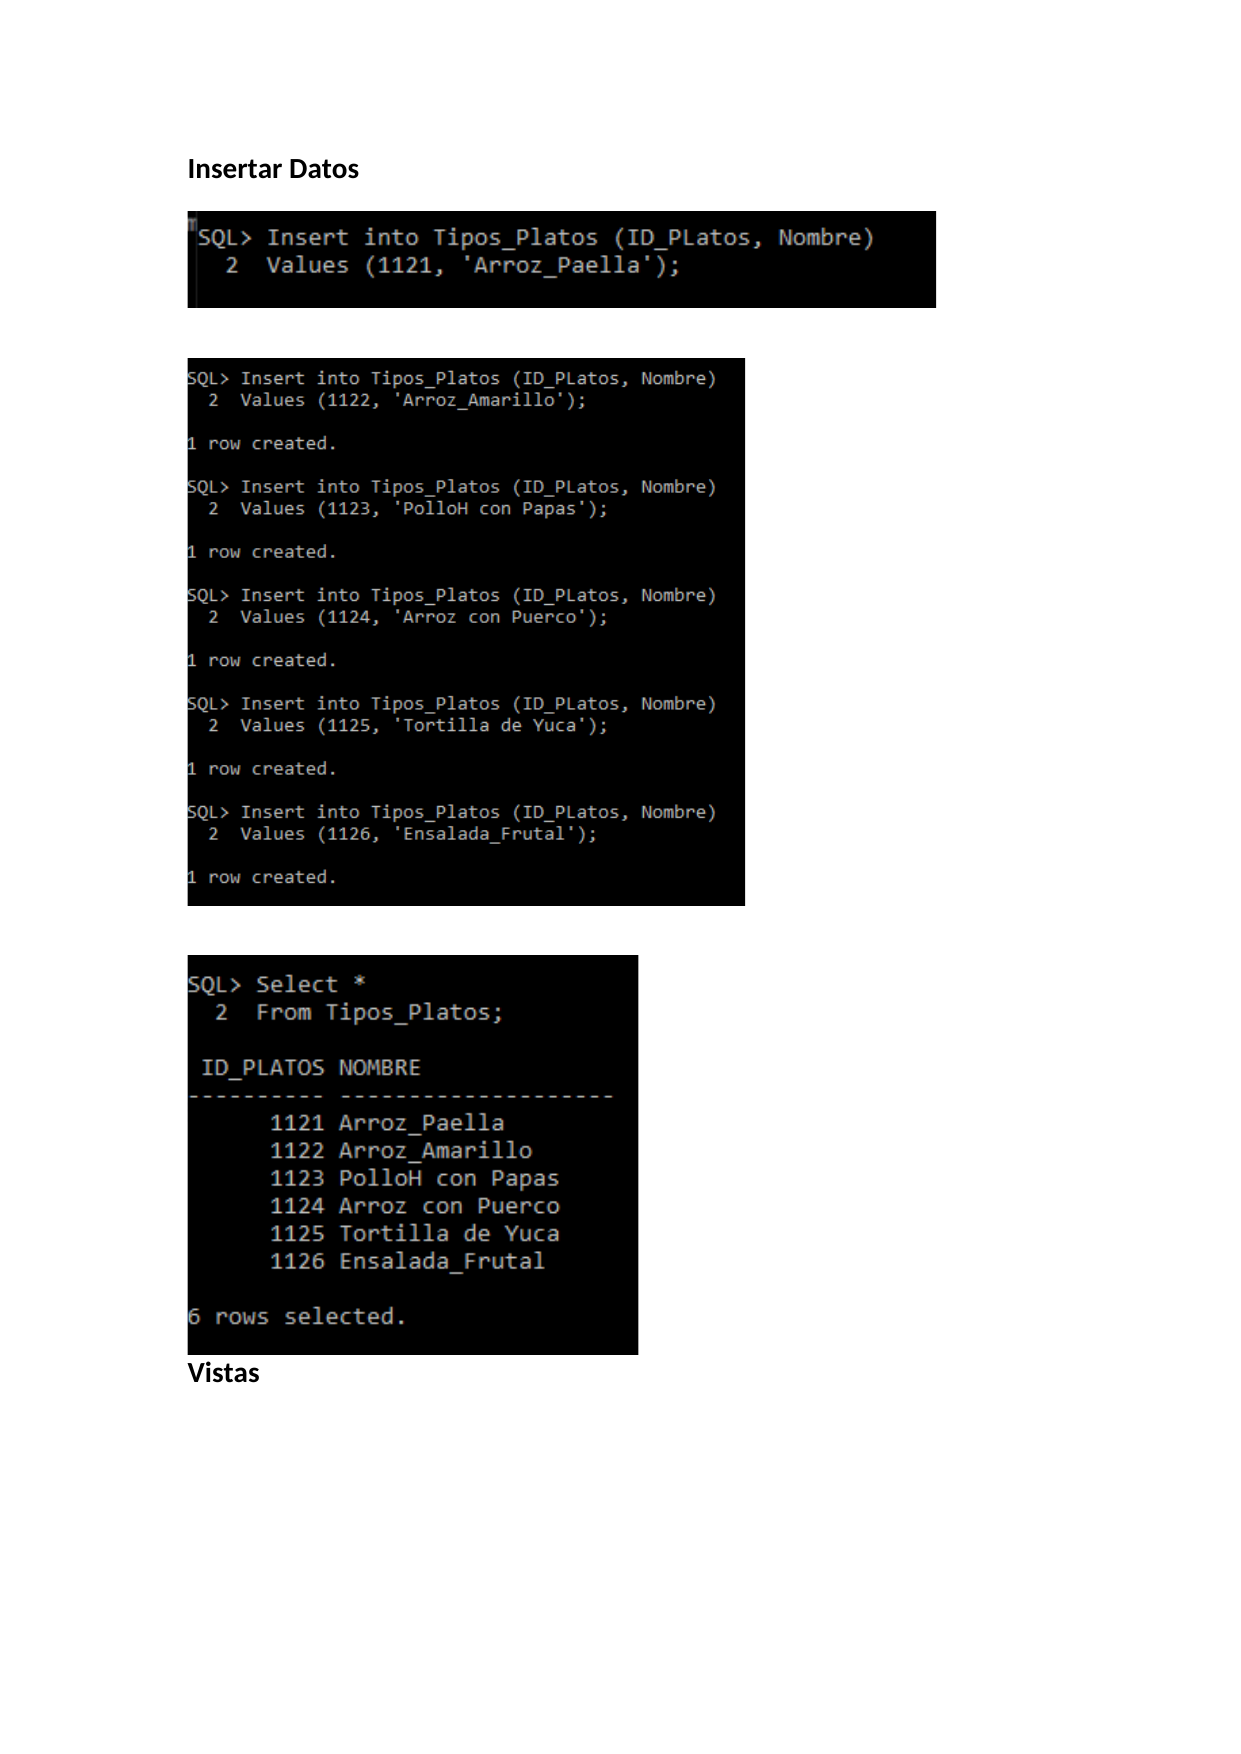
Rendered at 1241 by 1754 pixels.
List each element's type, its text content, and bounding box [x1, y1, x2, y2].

picture [187, 955, 639, 1355]
picture [187, 358, 746, 906]
picture [187, 211, 937, 308]
text Insertar Datos [187, 150, 1053, 186]
text Vistas [187, 1354, 1053, 1390]
